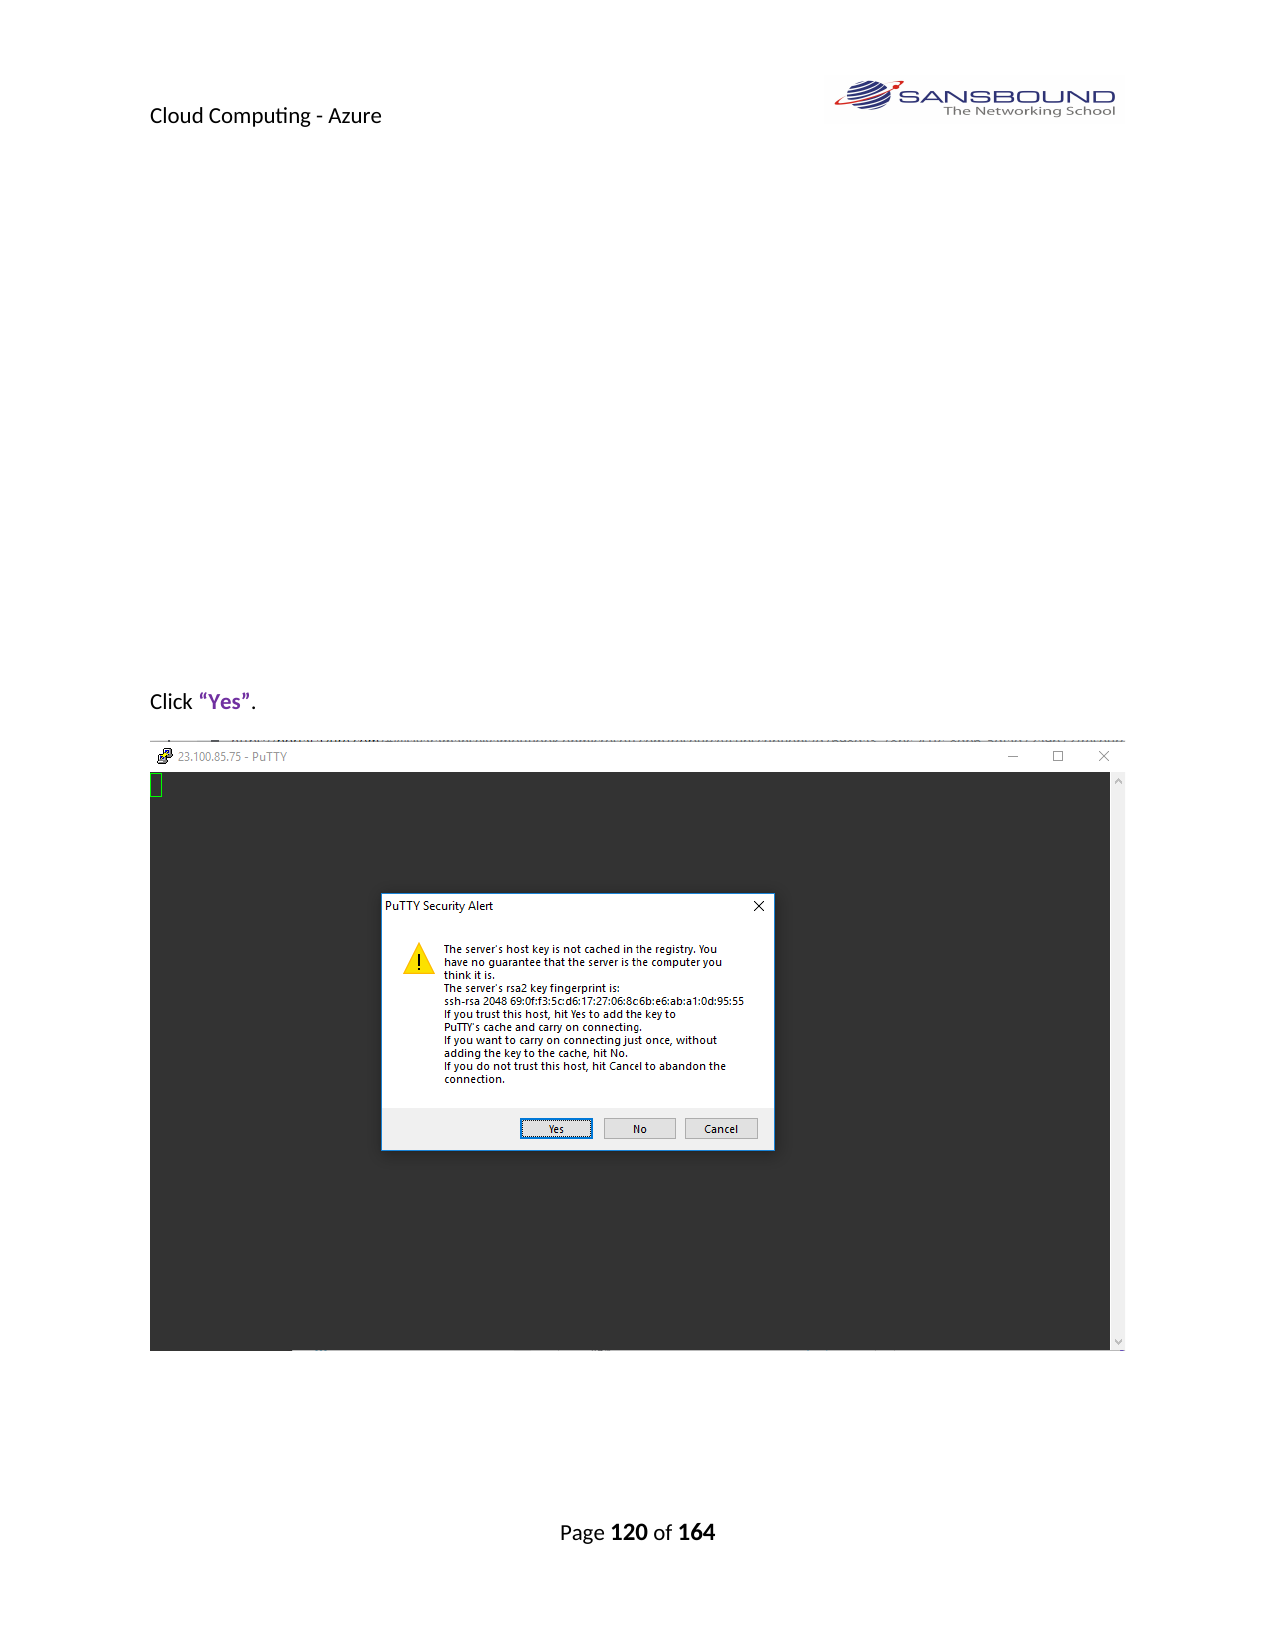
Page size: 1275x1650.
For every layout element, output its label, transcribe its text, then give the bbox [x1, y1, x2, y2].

picture [150, 740, 1125, 1351]
picture [823, 75, 1125, 124]
text Click “Yes”. [150, 687, 1125, 715]
